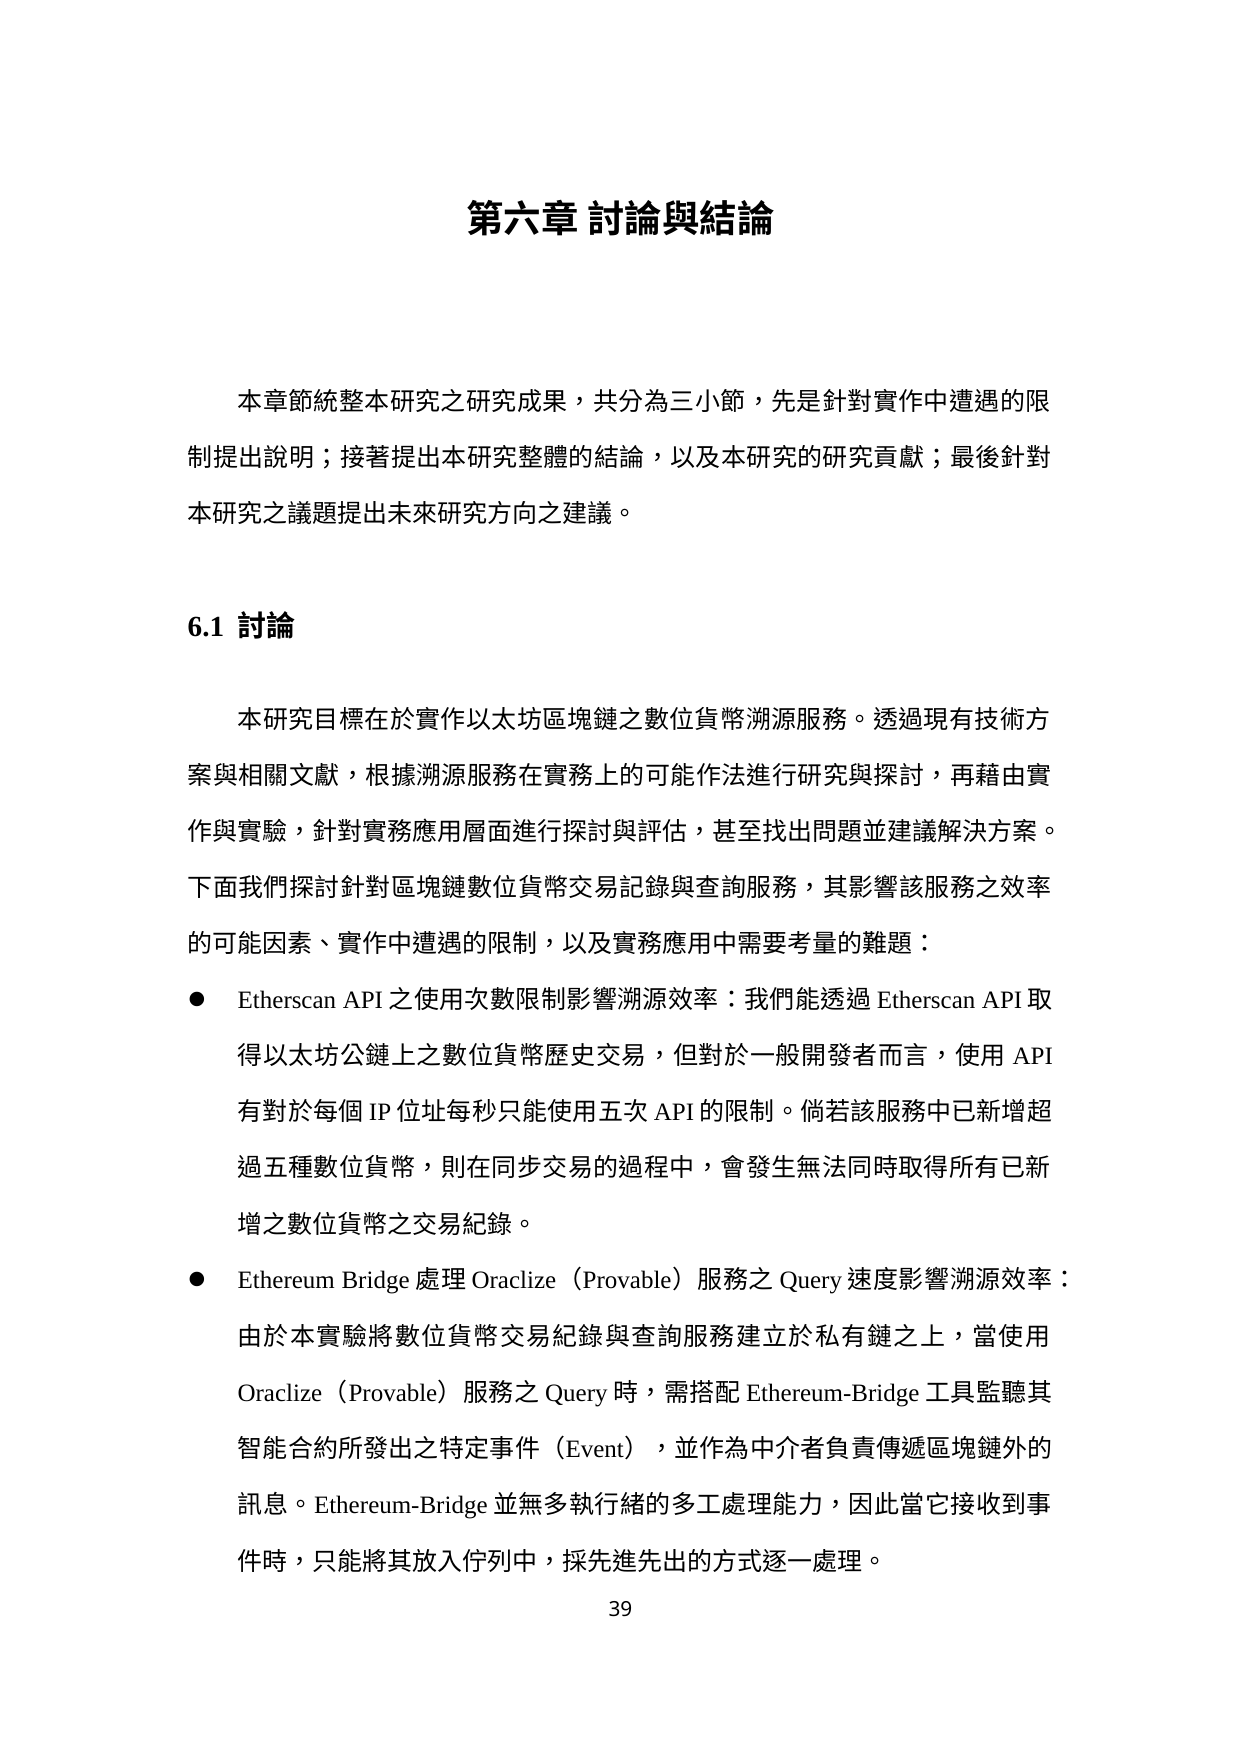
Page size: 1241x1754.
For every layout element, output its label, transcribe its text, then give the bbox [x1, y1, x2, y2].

list Ethereum Bridge處理Oraclize（Provable）服務之Query速度影響溯源效率：由於本實驗將數位貨幣交易紀錄與查詢服務建立於私有鏈之上，當使用Oraclize（Provable）服務之Query時，需搭配Ethereum-Bridge工具監聽其智能合約所發出之特定事件（Event），並作為中介者負責傳遞區塊鏈外的訊息。Ethereum-Bridge並無多執行緒的多工處理能力，因此當它接收到事件時，只能將其放入佇列中，採先進先出的方式逐一處理。 [187, 1259, 1053, 1578]
text 本研究目標在於實作以太坊區塊鏈之數位貨幣溯源服務。透過現有技術方案與相關文獻，根據溯源服務在實務上的可能作法進行研究與探討，再藉由實作與實驗，針對實務應用層面進行探討與評估，甚至找出問題並建議解決方案。 [187, 698, 1053, 848]
text 下面我們探討針對區塊鏈數位貨幣交易記錄與查詢服務，其影響該服務之效率的可能因素、實作中遭遇的限制，以及實務應用中需要考量的難題： [187, 867, 1053, 960]
subtitle 第六章 討論與結論 [187, 178, 1053, 253]
text 本章節統整本研究之研究成果，共分為三小節，先是針對實作中遭遇的限制提出說明；接著提出本研究整體的結論，以及本研究的研究貢獻；最後針對本研究之議題提出未來研究方向之建議。 [187, 380, 1053, 530]
subtitle 6.1 討論 [187, 586, 1053, 661]
list Etherscan API之使用次數限制影響溯源效率：我們能透過Etherscan API取得以太坊公鏈上之數位貨幣歷史交易，但對於一般開發者而言，使用API有對於每個IP位址每秒只能使用五次API的限制。倘若該服務中已新增超過五種數位貨幣，則在同步交易的過程中，會發生無法同時取得所有已新增之數位貨幣之交易紀錄。 [187, 978, 1053, 1241]
